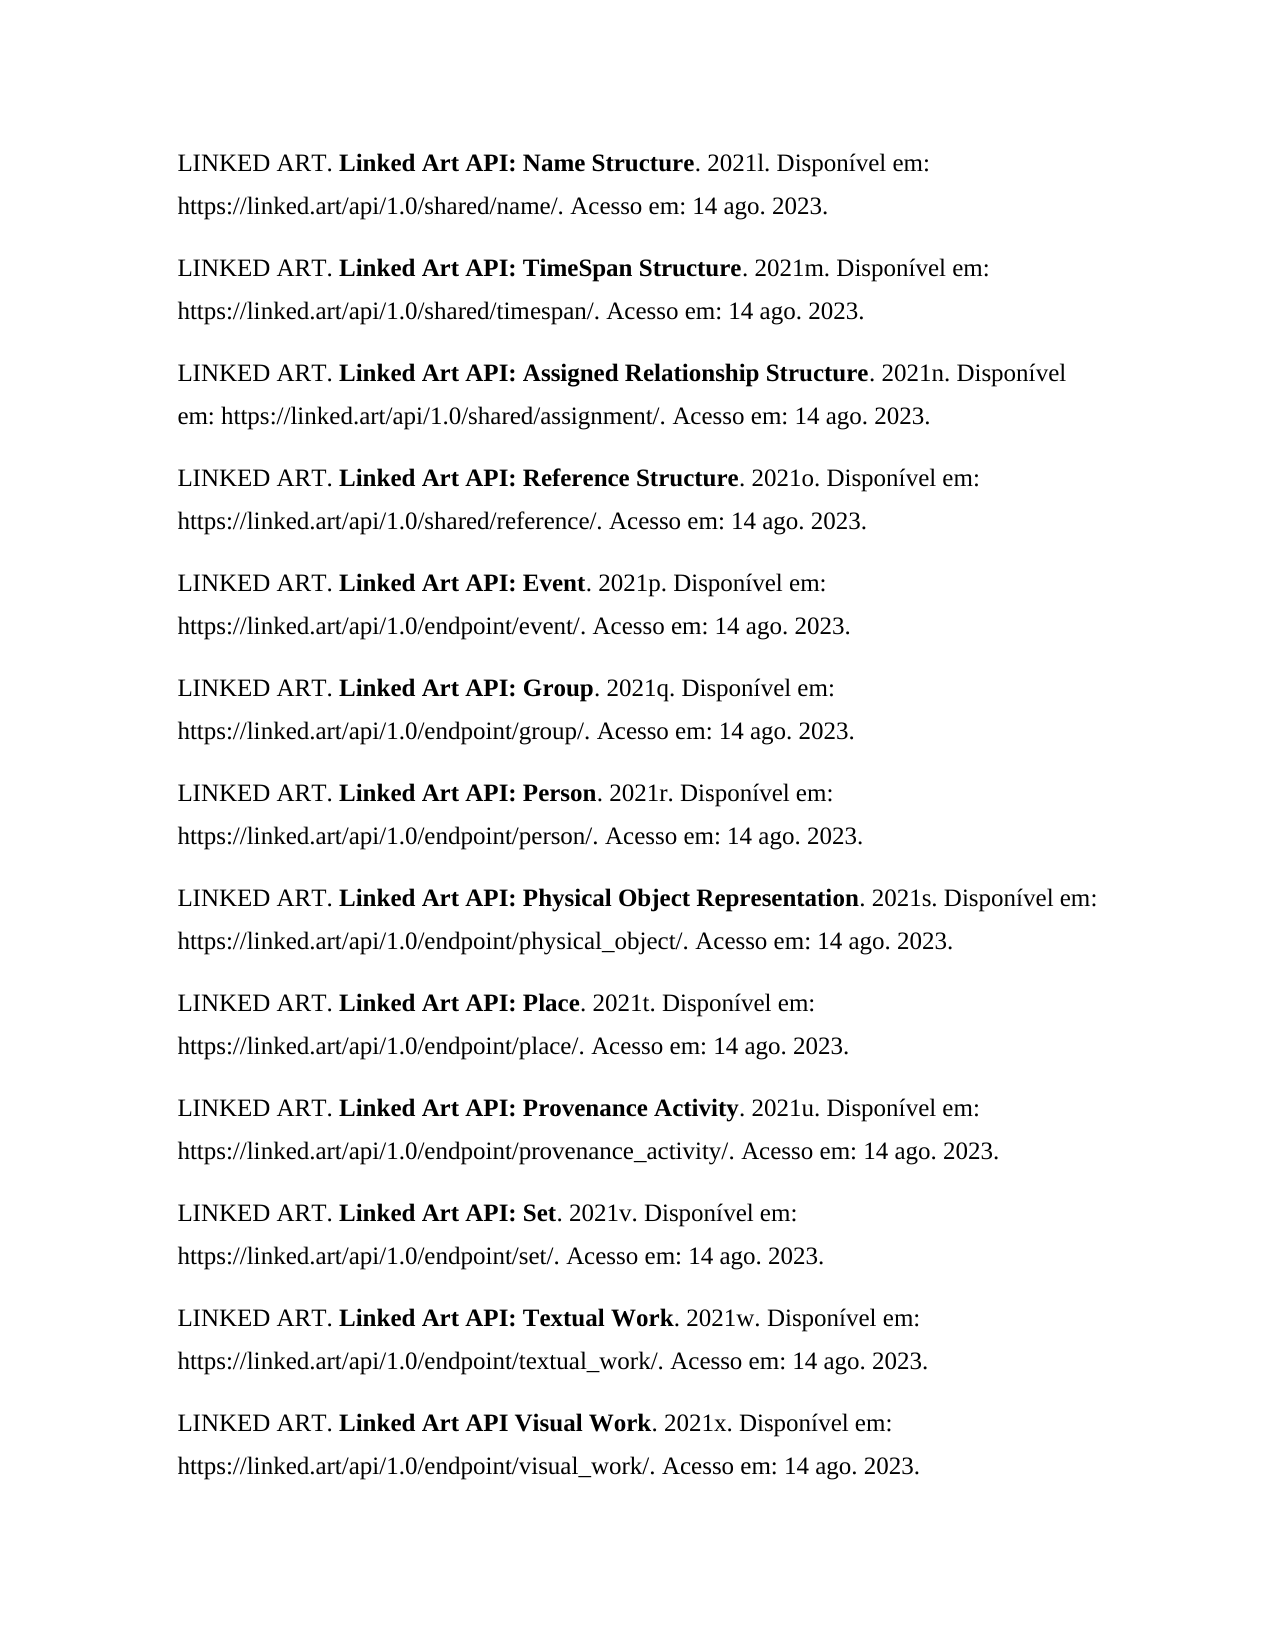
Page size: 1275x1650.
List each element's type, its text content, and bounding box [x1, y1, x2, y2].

text LINKED ART. Linked Art API: Physical Object Representation. 2021s. Disponível em: https://linked.art/api/1.0/endpoint/physical_object/. Acesso em: 14 ago. 2023. [177, 883, 1098, 954]
text LINKED ART. Linked Art API: Assigned Relationship Structure. 2021n. Disponível em: https://linked.art/api/1.0/shared/assignment/. Acesso em: 14 ago. 2023. [177, 358, 1098, 429]
text LINKED ART. Linked Art API: Place. 2021t. Disponível em: https://linked.art/api/1.0/endpoint/place/. Acesso em: 14 ago. 2023. [177, 988, 1098, 1059]
text LINKED ART. Linked Art API: Provenance Activity. 2021u. Disponível em: https://linked.art/api/1.0/endpoint/provenance_activity/. Acesso em: 14 ago. 2023. [177, 1093, 1098, 1164]
text LINKED ART. Linked Art API Visual Work. 2021x. Disponível em: https://linked.art/api/1.0/endpoint/visual_work/. Acesso em: 14 ago. 2023. [177, 1408, 1098, 1479]
text LINKED ART. Linked Art API: Textual Work. 2021w. Disponível em: https://linked.art/api/1.0/endpoint/textual_work/. Acesso em: 14 ago. 2023. [177, 1303, 1098, 1374]
text LINKED ART. Linked Art API: Reference Structure. 2021o. Disponível em: https://linked.art/api/1.0/shared/reference/. Acesso em: 14 ago. 2023. [177, 463, 1098, 534]
text LINKED ART. Linked Art API: Name Structure. 2021l. Disponível em: https://linked.art/api/1.0/shared/name/. Acesso em: 14 ago. 2023. [177, 148, 1098, 219]
text LINKED ART. Linked Art API: Group. 2021q. Disponível em: https://linked.art/api/1.0/endpoint/group/. Acesso em: 14 ago. 2023. [177, 673, 1098, 744]
text LINKED ART. Linked Art API: Event. 2021p. Disponível em: https://linked.art/api/1.0/endpoint/event/. Acesso em: 14 ago. 2023. [177, 568, 1098, 639]
text LINKED ART. Linked Art API: TimeSpan Structure. 2021m. Disponível em: https://linked.art/api/1.0/shared/timespan/. Acesso em: 14 ago. 2023. [177, 253, 1098, 324]
text LINKED ART. Linked Art API: Person. 2021r. Disponível em: https://linked.art/api/1.0/endpoint/person/. Acesso em: 14 ago. 2023. [177, 778, 1098, 849]
text LINKED ART. Linked Art API: Set. 2021v. Disponível em: https://linked.art/api/1.0/endpoint/set/. Acesso em: 14 ago. 2023. [177, 1198, 1098, 1269]
